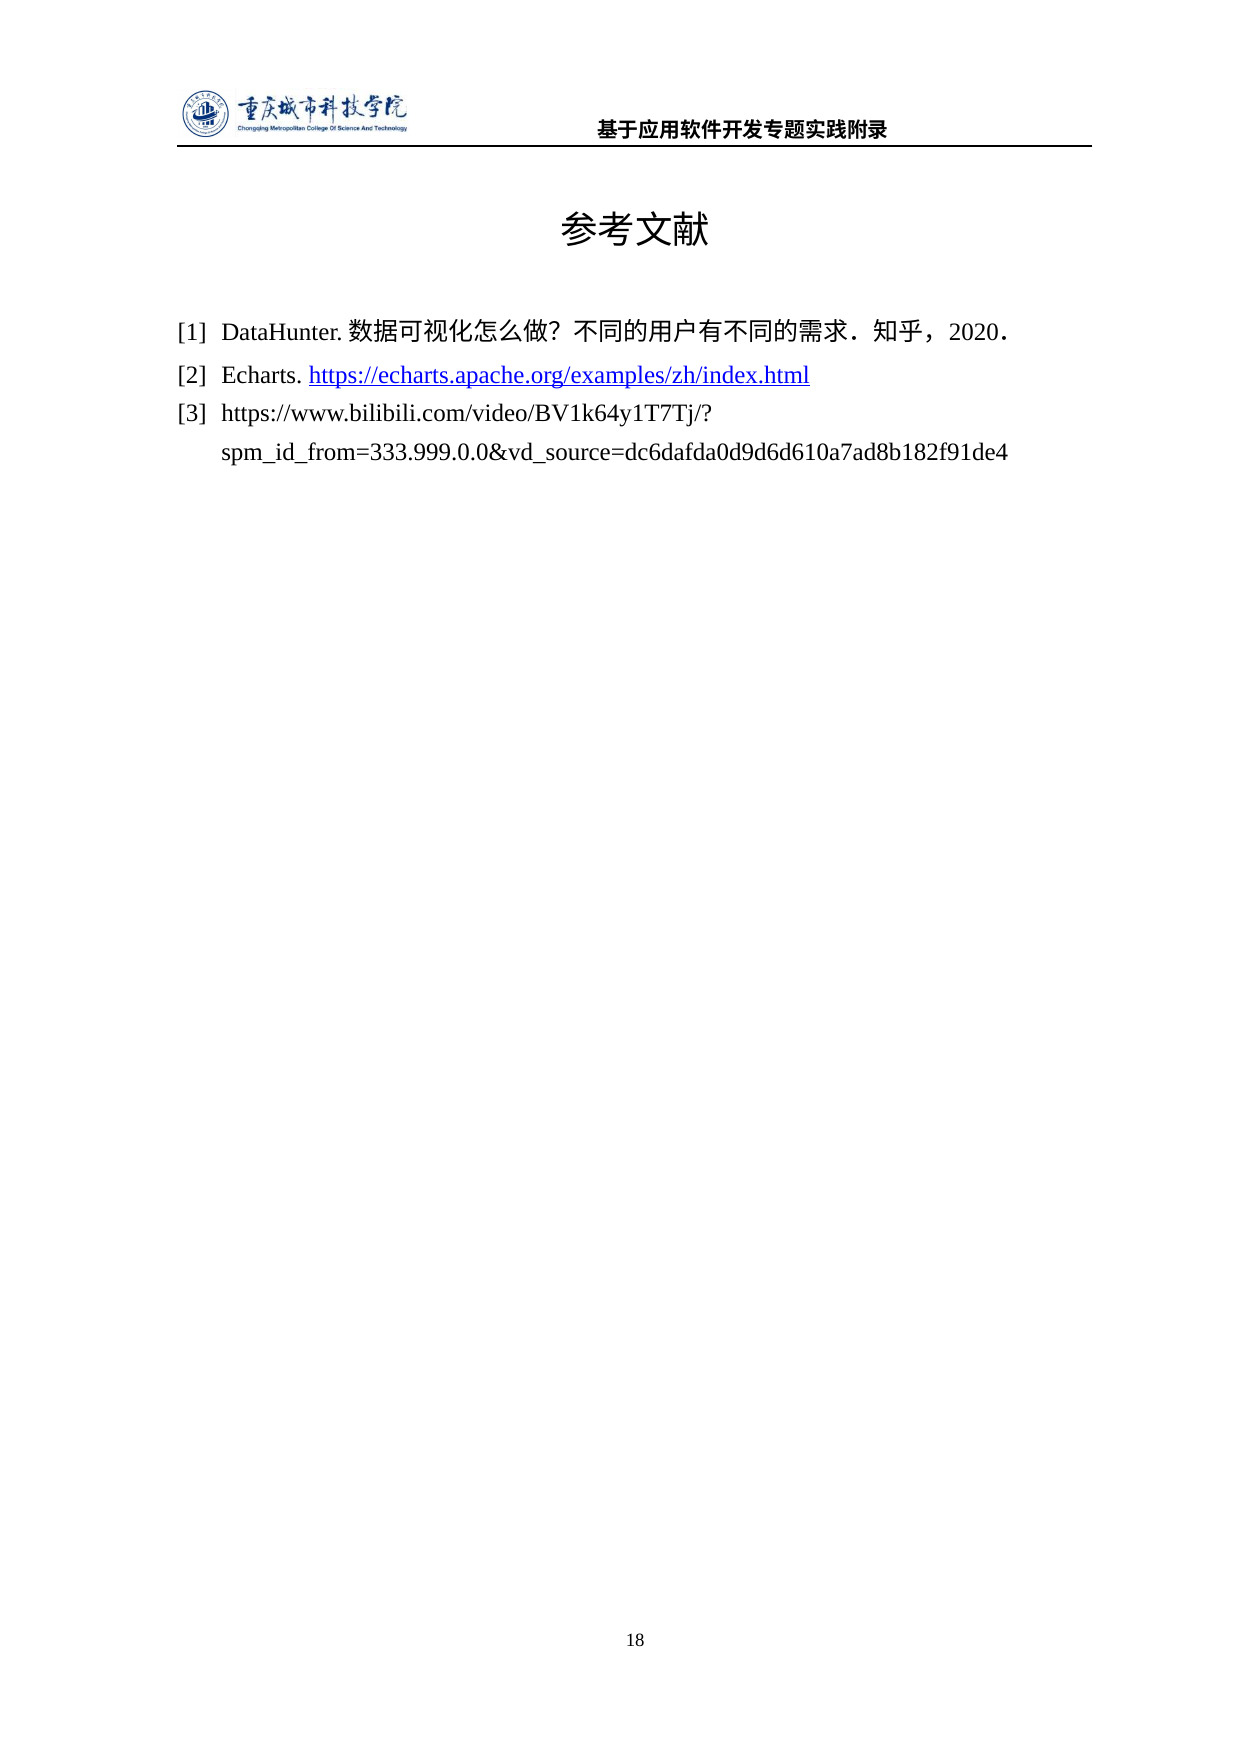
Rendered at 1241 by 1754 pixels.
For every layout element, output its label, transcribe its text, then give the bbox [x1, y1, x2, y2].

picture [177, 88, 414, 138]
list https://www.bilibili.com/video/BV1k64y1T7Tj/?spm_id_from=333.999.0.0&vd_source=dc6dafda0d9d6d610a7ad8b182f91de4 [177, 398, 1092, 466]
list DataHunter. 数据可视化怎么做？不同的用户有不同的需求．知乎，2020． [177, 311, 1092, 347]
subtitle 参考文献 [177, 194, 1092, 259]
list Echarts. https://echarts.apache.org/examples/zh/index.html [177, 360, 1092, 388]
